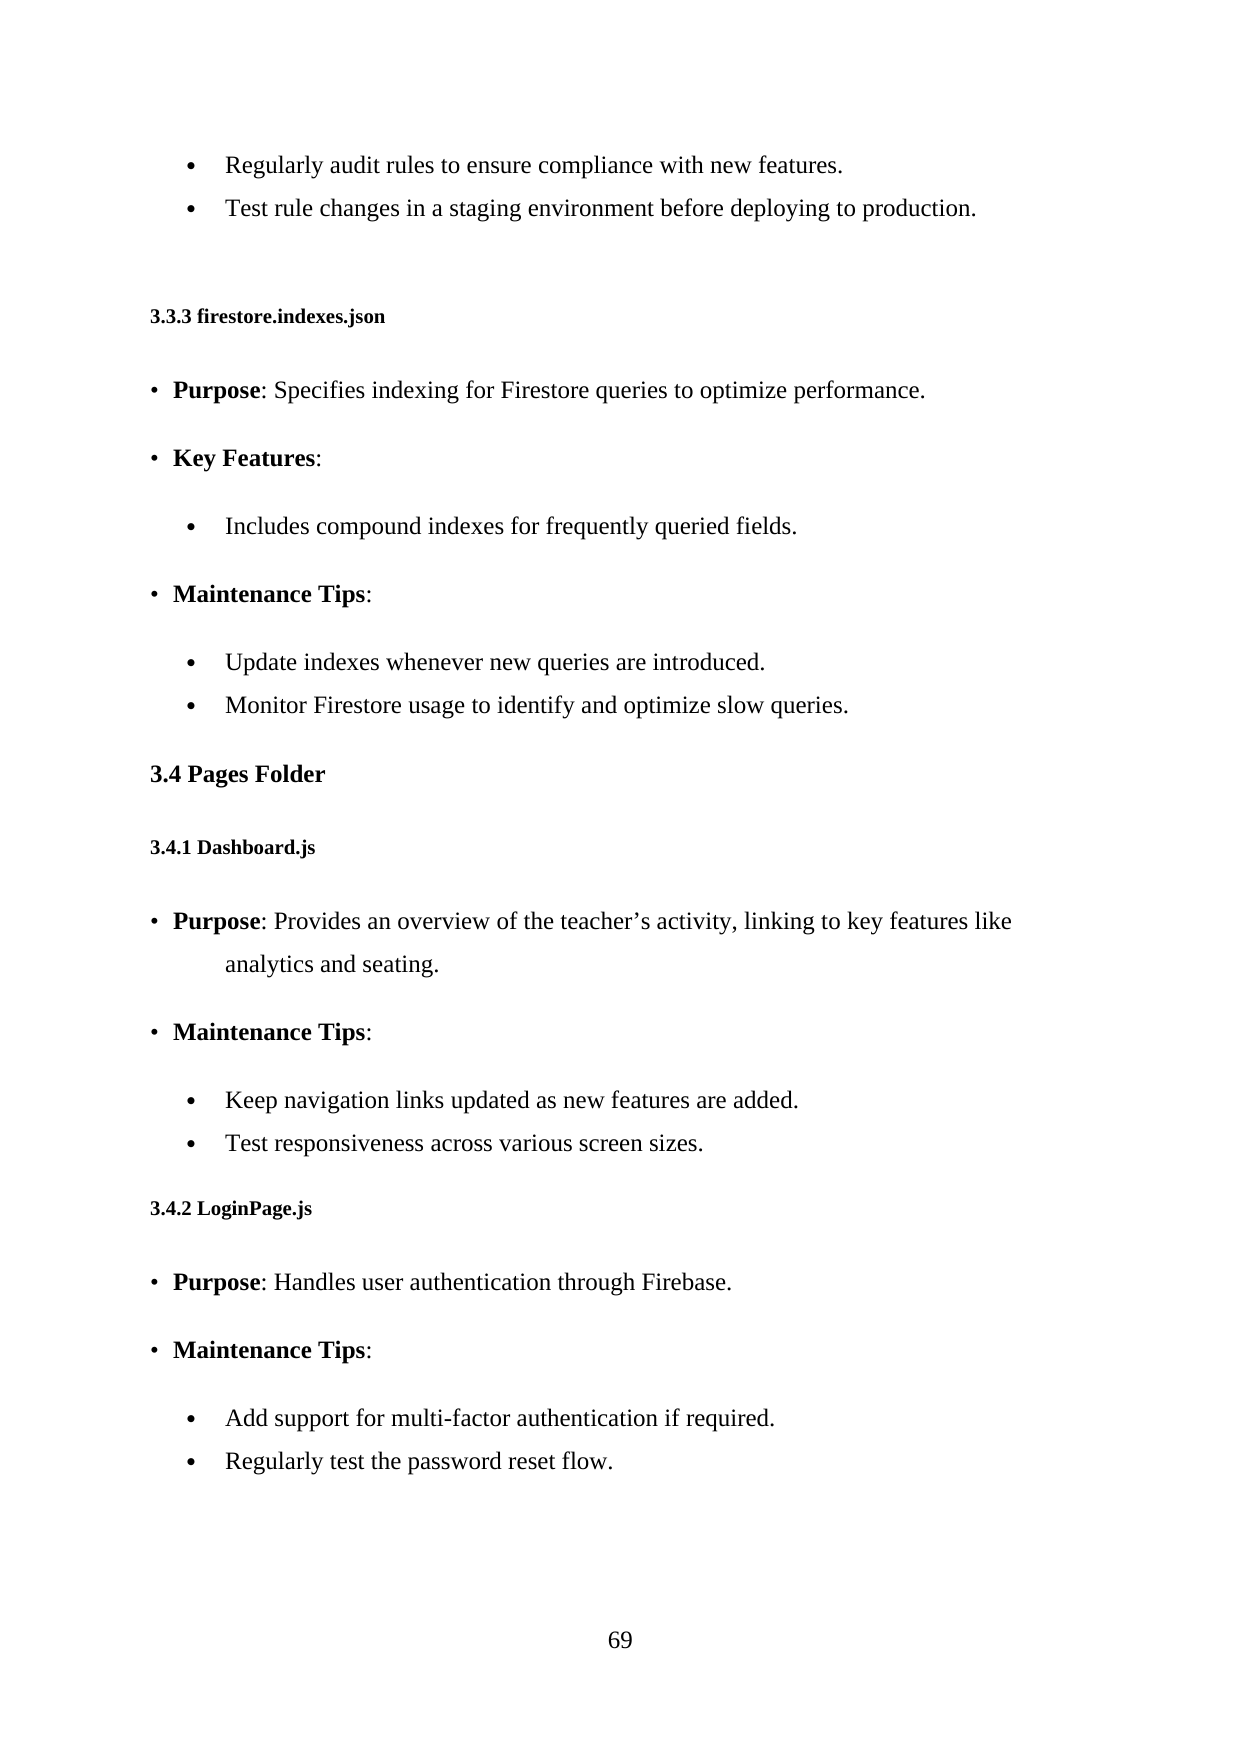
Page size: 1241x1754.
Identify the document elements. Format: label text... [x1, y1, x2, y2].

text 3.4.2 LoginPage.js [150, 1196, 1090, 1220]
list Purpose: Handles user authentication through Firebase. [150, 1267, 1090, 1296]
list Regularly audit rules to ensure compliance with new features. [187, 150, 1090, 179]
list Monitor Firestore usage to identify and optimize slow queries. [187, 691, 1090, 719]
list Regularly test the password reset flow. [187, 1446, 1090, 1475]
list Key Features: [150, 443, 1090, 472]
list Update indexes whenever new queries are introduced. [187, 647, 1090, 676]
text 3.4 Pages Folder [150, 759, 1090, 787]
list Keep navigation links updated as new features are added. [187, 1085, 1090, 1114]
list Test responsiveness across various screen sizes. [187, 1128, 1090, 1157]
list Includes compound indexes for frequently queried fields. [187, 511, 1090, 540]
list Test rule changes in a staging environment before deploying to production. [187, 193, 1090, 222]
list Purpose: Specifies indexing for Firestore queries to optimize performance. [150, 375, 1090, 404]
text 3.4.1 Dashboard.js [150, 835, 1090, 859]
text 3.3.3 firestore.indexes.json [150, 304, 1090, 328]
list Maintenance Tips: [150, 1017, 1090, 1046]
list Purpose: Provides an overview of the teacher’s activity, linking to key features like analytics and seating. [150, 906, 1090, 978]
list Maintenance Tips: [150, 579, 1090, 608]
list Maintenance Tips: [150, 1335, 1090, 1364]
list Add support for multi-factor authentication if required. [187, 1403, 1090, 1432]
